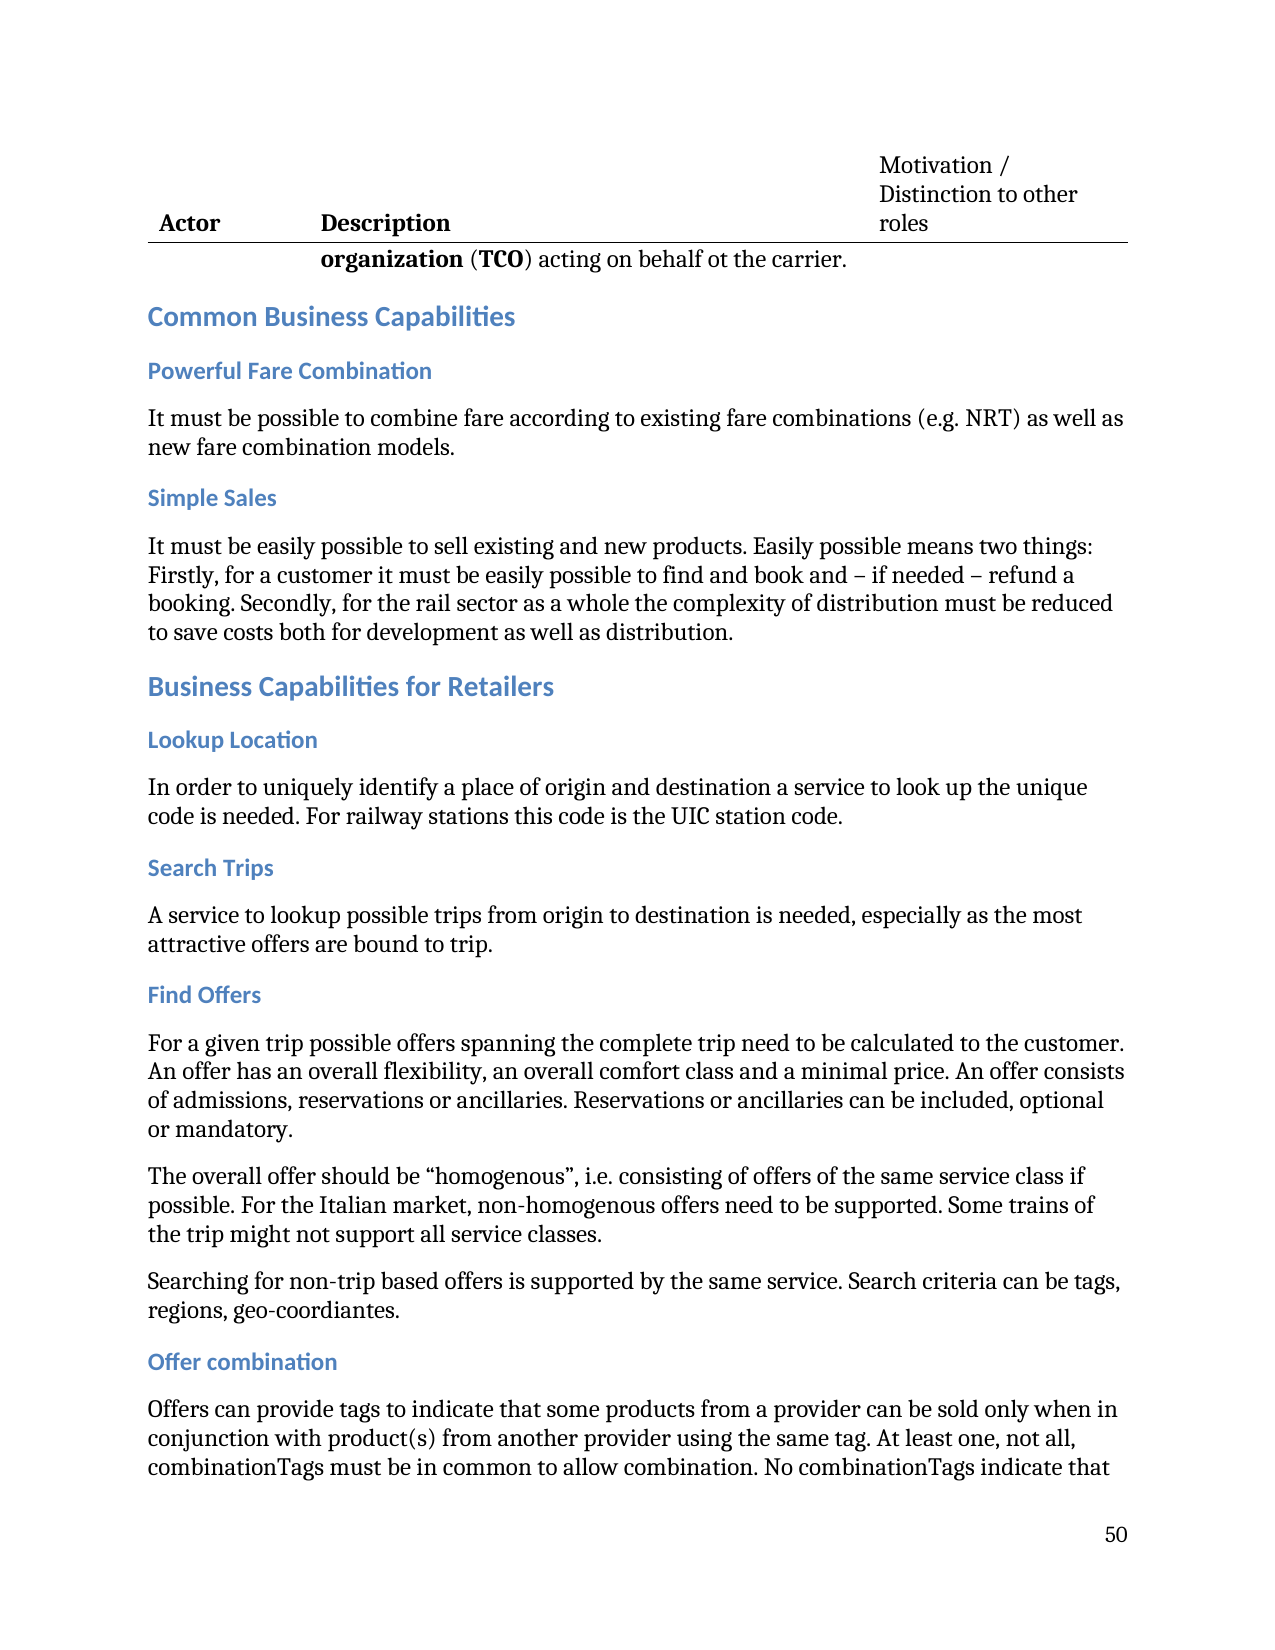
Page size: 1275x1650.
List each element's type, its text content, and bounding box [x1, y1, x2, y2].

subtitle Offer combination [148, 1346, 1127, 1376]
subtitle Lookup Location [148, 724, 1127, 754]
text A service to lookup possible trips from origin to destination is needed, especially as the most attractive offers are bound to trip. [148, 901, 1127, 958]
text It must be easily possible to sell existing and new products. Easily possible means two things: Firstly, for a customer it must be easily possible to find and book and – if needed – refund a booking. Secondly, for the rail sector as a whole the complexity of distribution must be reduced to save costs both for development as well as distribution. [148, 532, 1127, 647]
table_header Actor [148, 148, 309, 241]
subtitle Find Offers [148, 979, 1127, 1010]
text Searching for non-trip based offers is supported by the same service. Search criteria can be tags, regions, geo-coordiantes. [148, 1267, 1127, 1325]
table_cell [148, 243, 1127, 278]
text In order to uniquely identify a place of origin and destination a service to look up the unique code is needed. For railway stations this code is the UIC station code. [148, 773, 1127, 831]
text It must be possible to combine fare according to existing fare combinations (e.g. NRT) as well as new fare combination models. [148, 404, 1127, 462]
table_header Motivation / Distinction to other roles [868, 148, 1127, 241]
subtitle Search Trips [148, 852, 1127, 882]
subtitle Common Business Capabilities [148, 298, 1127, 334]
text For a given trip possible offers spanning the complete trip need to be calculated to the customer. An offer has an overall flexibility, an overall comfort class and a minimal price. An offer consists of admissions, reservations or ancillaries. Reservations or ancillaries can be included, optional or mandatory. [148, 1028, 1127, 1143]
subtitle Powerful Fare Combination [148, 355, 1127, 385]
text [148, 1395, 1127, 1481]
subtitle Simple Sales [148, 482, 1127, 513]
subtitle Business Capabilities for Retailers [148, 668, 1127, 703]
text The overall offer should be “homogenous”, i.e. consisting of offers of the same service class if possible. For the Italian market, non-homogenous offers need to be supported. Some trains of the trip might not support all service classes. [148, 1162, 1127, 1248]
table_header Description [309, 148, 868, 241]
